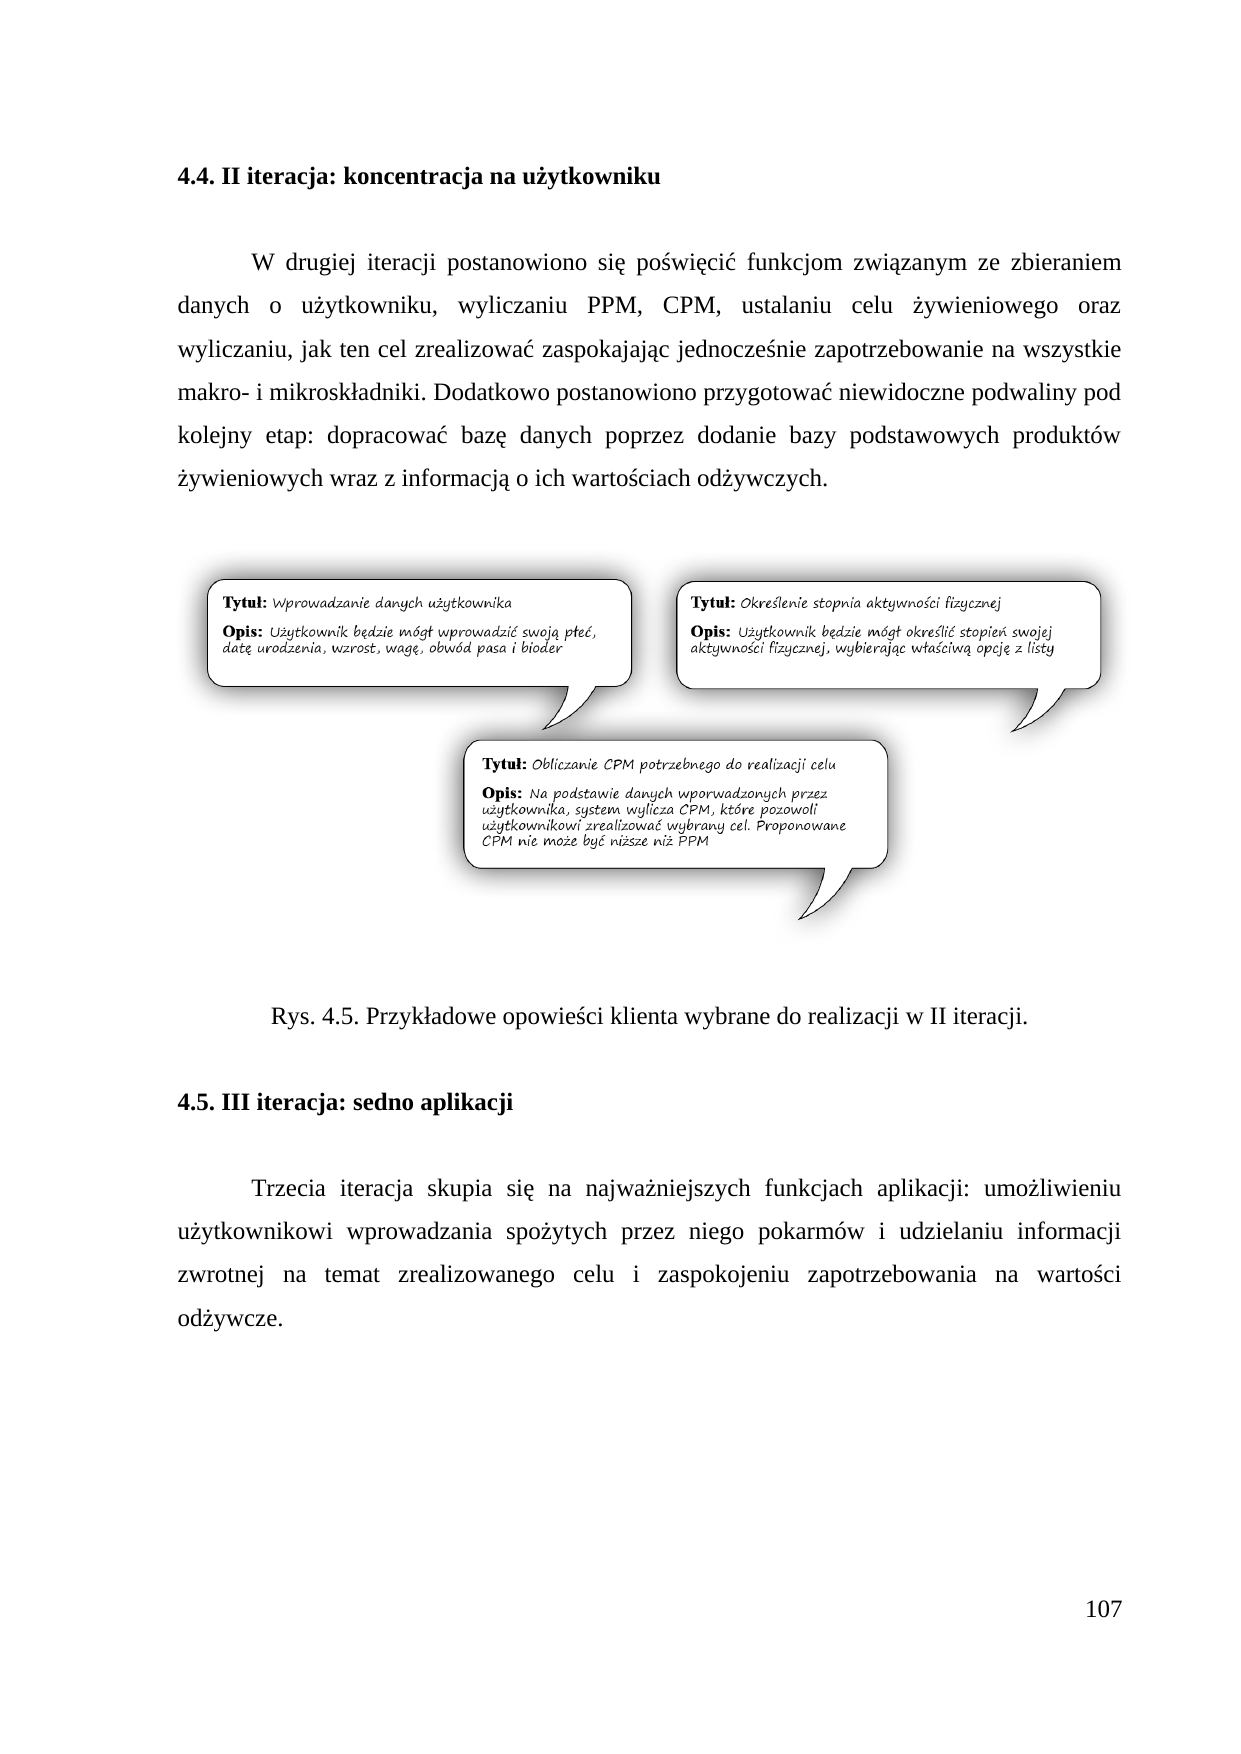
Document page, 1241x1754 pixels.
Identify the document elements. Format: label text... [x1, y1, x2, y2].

text Rys. 4.5. Przykładowe opowieści klienta wybrane do realizacji w II iteracji. [177, 1001, 1122, 1029]
text Trzecia iteracja skupia się na najważniejszych funkcjach aplikacji: umożliwieniu użytkownikowi wprowadzania spożytych przez niego pokarmów i udzielaniu informacji zwrotnej na temat zrealizowanego celu i zaspokojeniu zapotrzebowania na wartości odżywcze. [177, 1173, 1122, 1331]
picture [199, 571, 1109, 927]
subtitle 4.5. III iteracja: sedno aplikacji [177, 1087, 1122, 1116]
subtitle 4.4. II iteracja: koncentracja na użytkowniku [177, 161, 1122, 190]
text W drugiej iteracji postanowiono się poświęcić funkcjom związanym ze zbieraniem danych o użytkowniku, wyliczaniu PPM, CPM, ustalaniu celu żywieniowego oraz wyliczaniu, jak ten cel zrealizować zaspokajając jednocześnie zapotrzebowanie na wszystkie makro- i mikroskładniki. Dodatkowo postanowiono przygotować niewidoczne podwaliny pod kolejny etap: dopracować bazę danych poprzez dodanie bazy podstawowych produktów żywieniowych wraz z informacją o ich wartościach odżywczych. [177, 247, 1122, 492]
